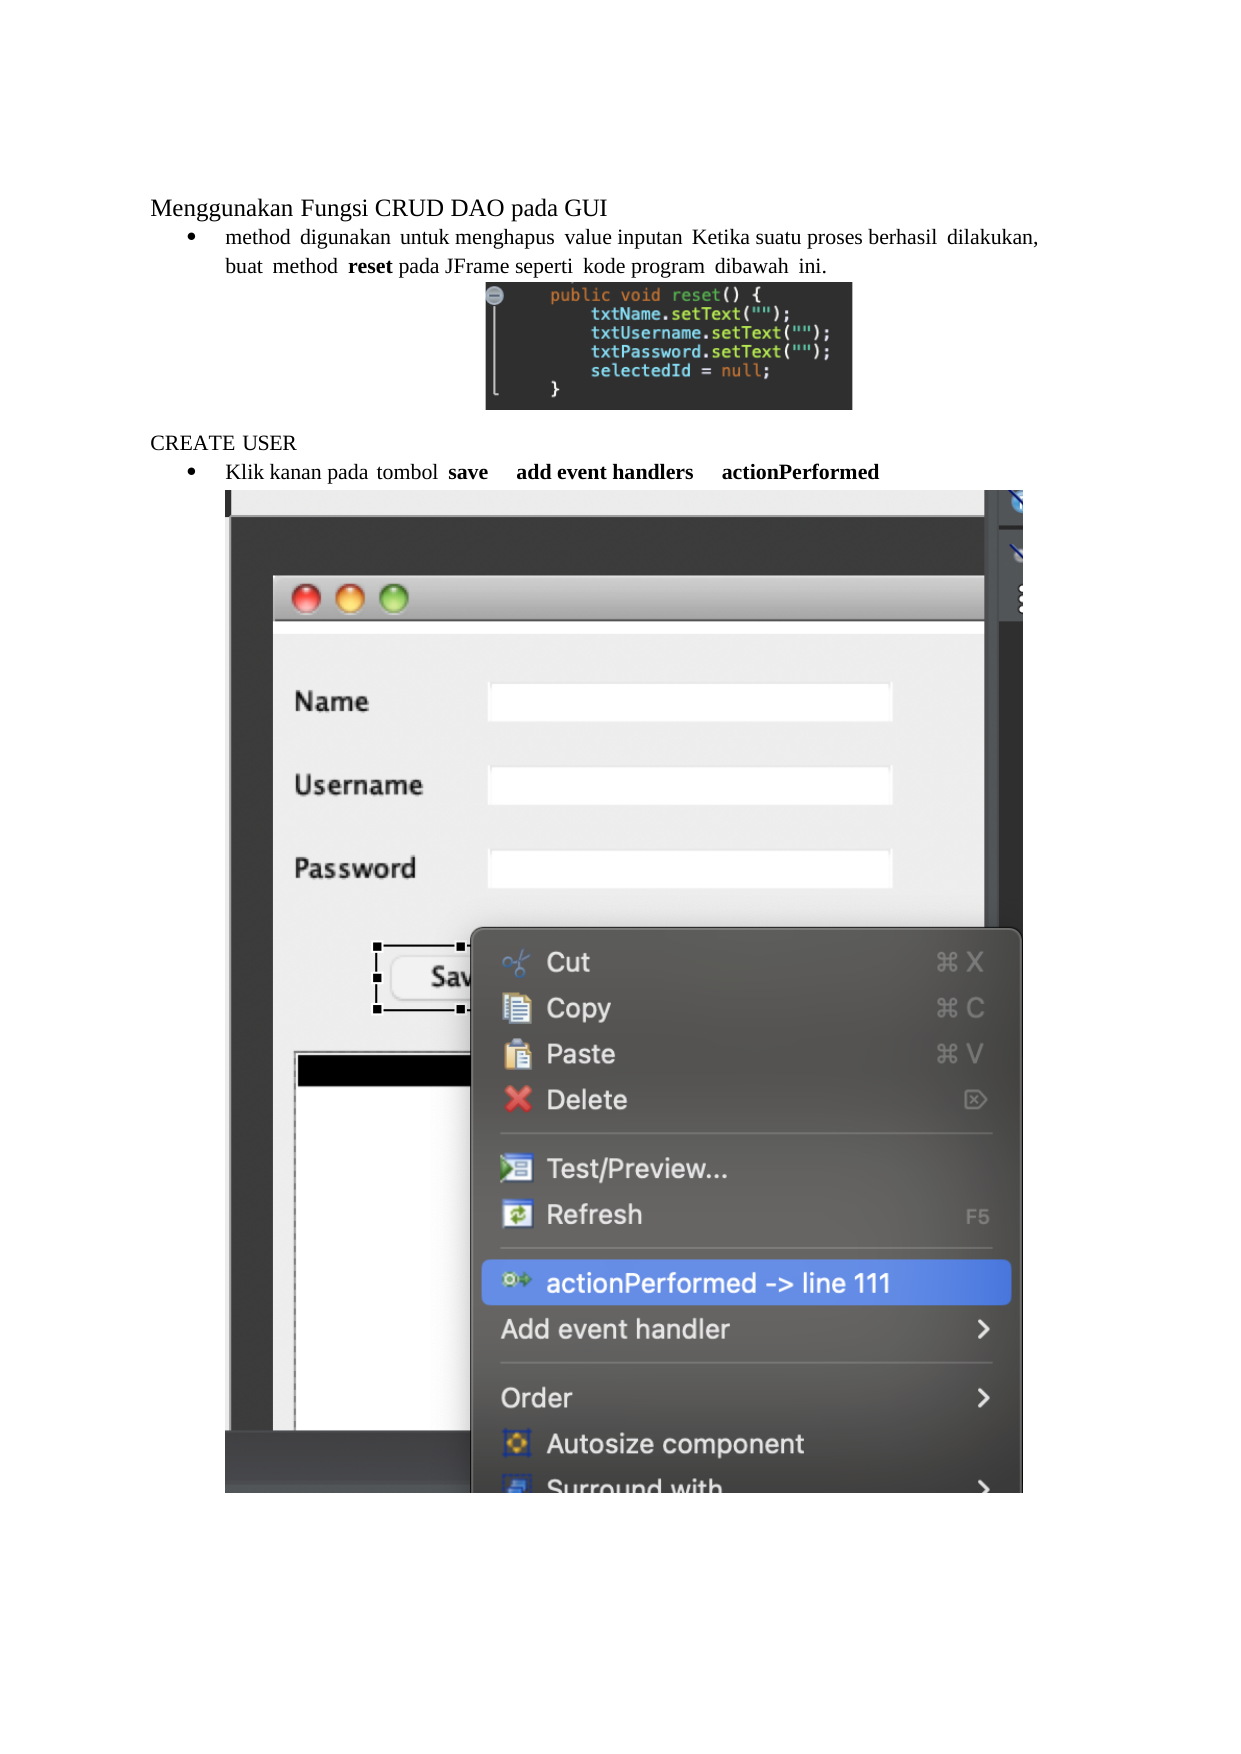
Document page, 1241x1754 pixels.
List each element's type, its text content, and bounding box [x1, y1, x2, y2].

picture [225, 490, 1023, 1493]
picture [485, 282, 853, 410]
subtitle Menggunakan Fungsi CRUD DAO pada GUI [150, 193, 1109, 221]
list Klik kanan pada tombol save  add event handlers  actionPerformed [188, 459, 1081, 484]
list method digunakan untuk menghapus value inputan Ketika suatu proses berhasil dilakukan, buat method reset pada JFrame seperti kode program dibawah ini. [188, 224, 1066, 278]
text CREATE USER [150, 430, 1109, 456]
